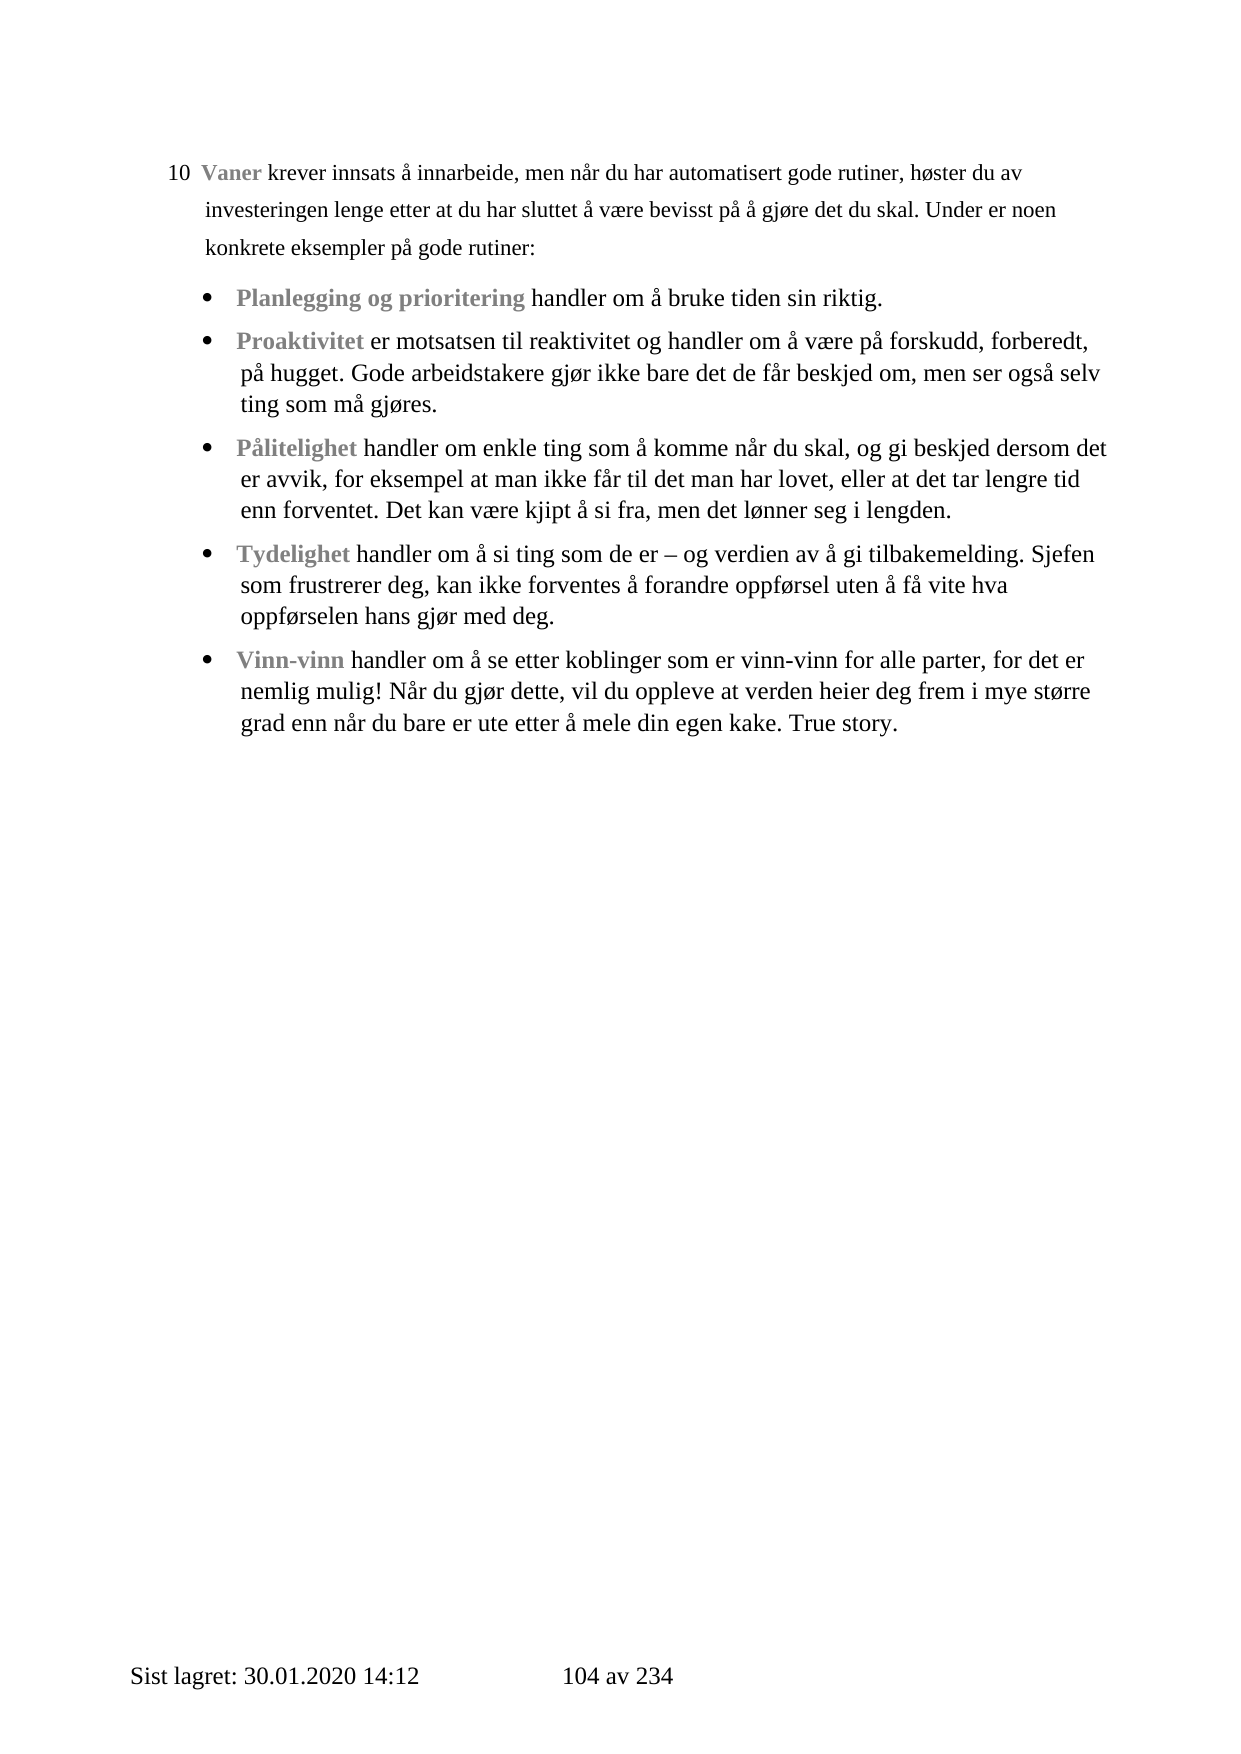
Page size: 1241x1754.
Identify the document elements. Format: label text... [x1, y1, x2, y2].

text  Planlegging og prioritering handler om å bruke tiden sin riktig. [203, 281, 1110, 312]
text  Pålitelighet handler om enkle ting som å komme når du skal, og gi beskjed dersom det er avvik, for eksempel at man ikke får til det man har lovet, eller at det tar lengre tid enn forventet. Det kan være kjipt å si fra, men det lønner seg i lengden. [203, 431, 1110, 525]
text  Vinn-vinn handler om å se etter koblinger som er vinn-vinn for alle parter, for det er nemlig mulig! Når du gjør dette, vil du oppleve at verden heier deg frem i mye større grad enn når du bare er ute etter å mele din egen kake. True story. [203, 643, 1110, 737]
text  Proaktivitet er motsatsen til reaktivitet og handler om å være på forskudd, forberedt, på hugget. Gode arbeidstakere gjør ikke bare det de får beskjed om, men ser også selv ting som må gjøres. [203, 325, 1110, 418]
text  Tydelighet handler om å si ting som de er – og verdien av å gi tilbakemelding. Sjefen som frustrerer deg, kan ikke forventes å forandre oppførsel uten å få vite hva oppførselen hans gjør med deg. [203, 537, 1110, 631]
text 10 Vaner krever innsats å innarbeide, men når du har automatisert gode rutiner, høster du av investeringen lenge etter at du har sluttet å være bevisst på å gjøre det du skal. Under er noen konkrete eksempler på gode rutiner: [167, 148, 1110, 260]
